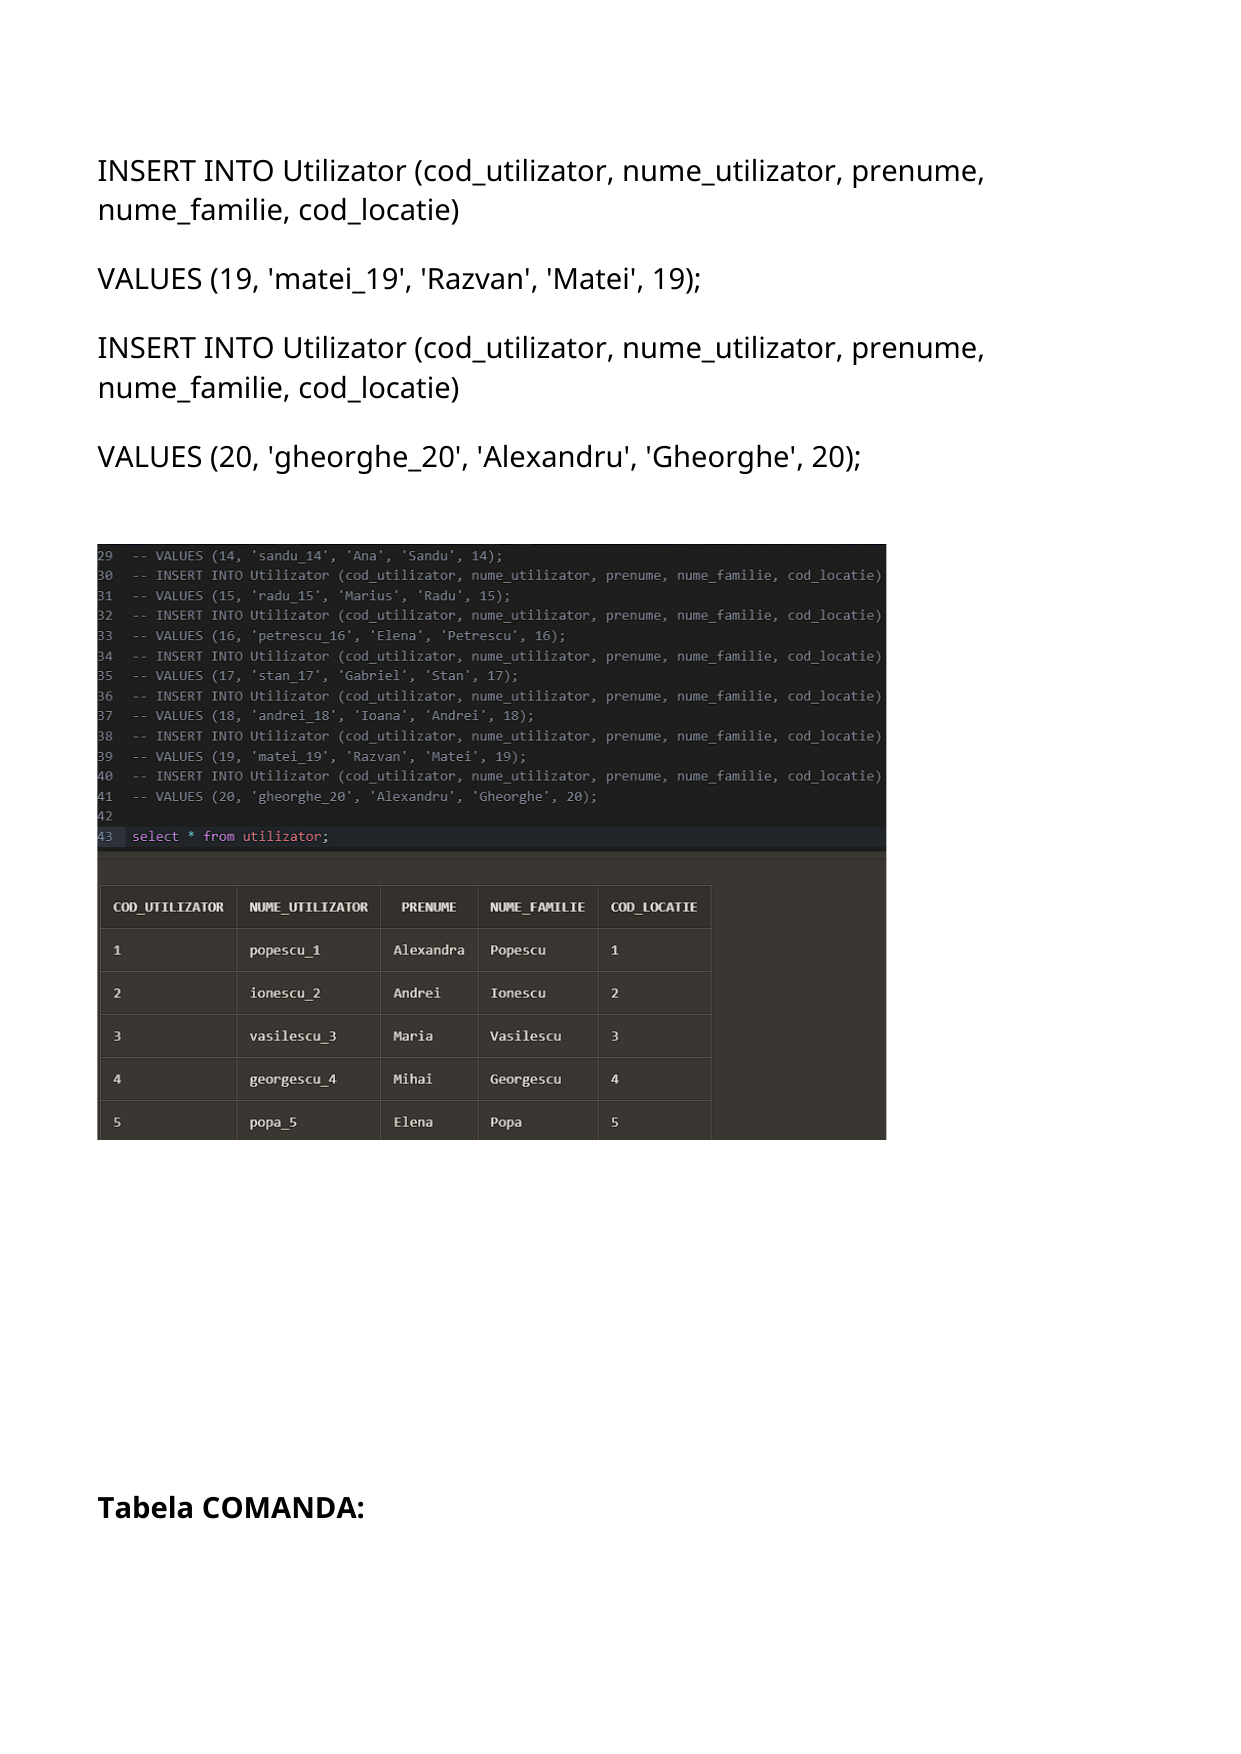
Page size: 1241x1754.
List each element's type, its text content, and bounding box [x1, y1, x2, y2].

list VALUES (19, 'matei_19', 'Razvan', 'Matei', 19); [97, 258, 1128, 298]
picture [97, 544, 887, 1140]
text Tabela COMANDA: [97, 1488, 1128, 1527]
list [97, 327, 1128, 407]
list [97, 150, 1128, 229]
list VALUES (20, 'gheorghe_20', 'Alexandru', 'Gheorghe', 20); [97, 436, 1128, 476]
